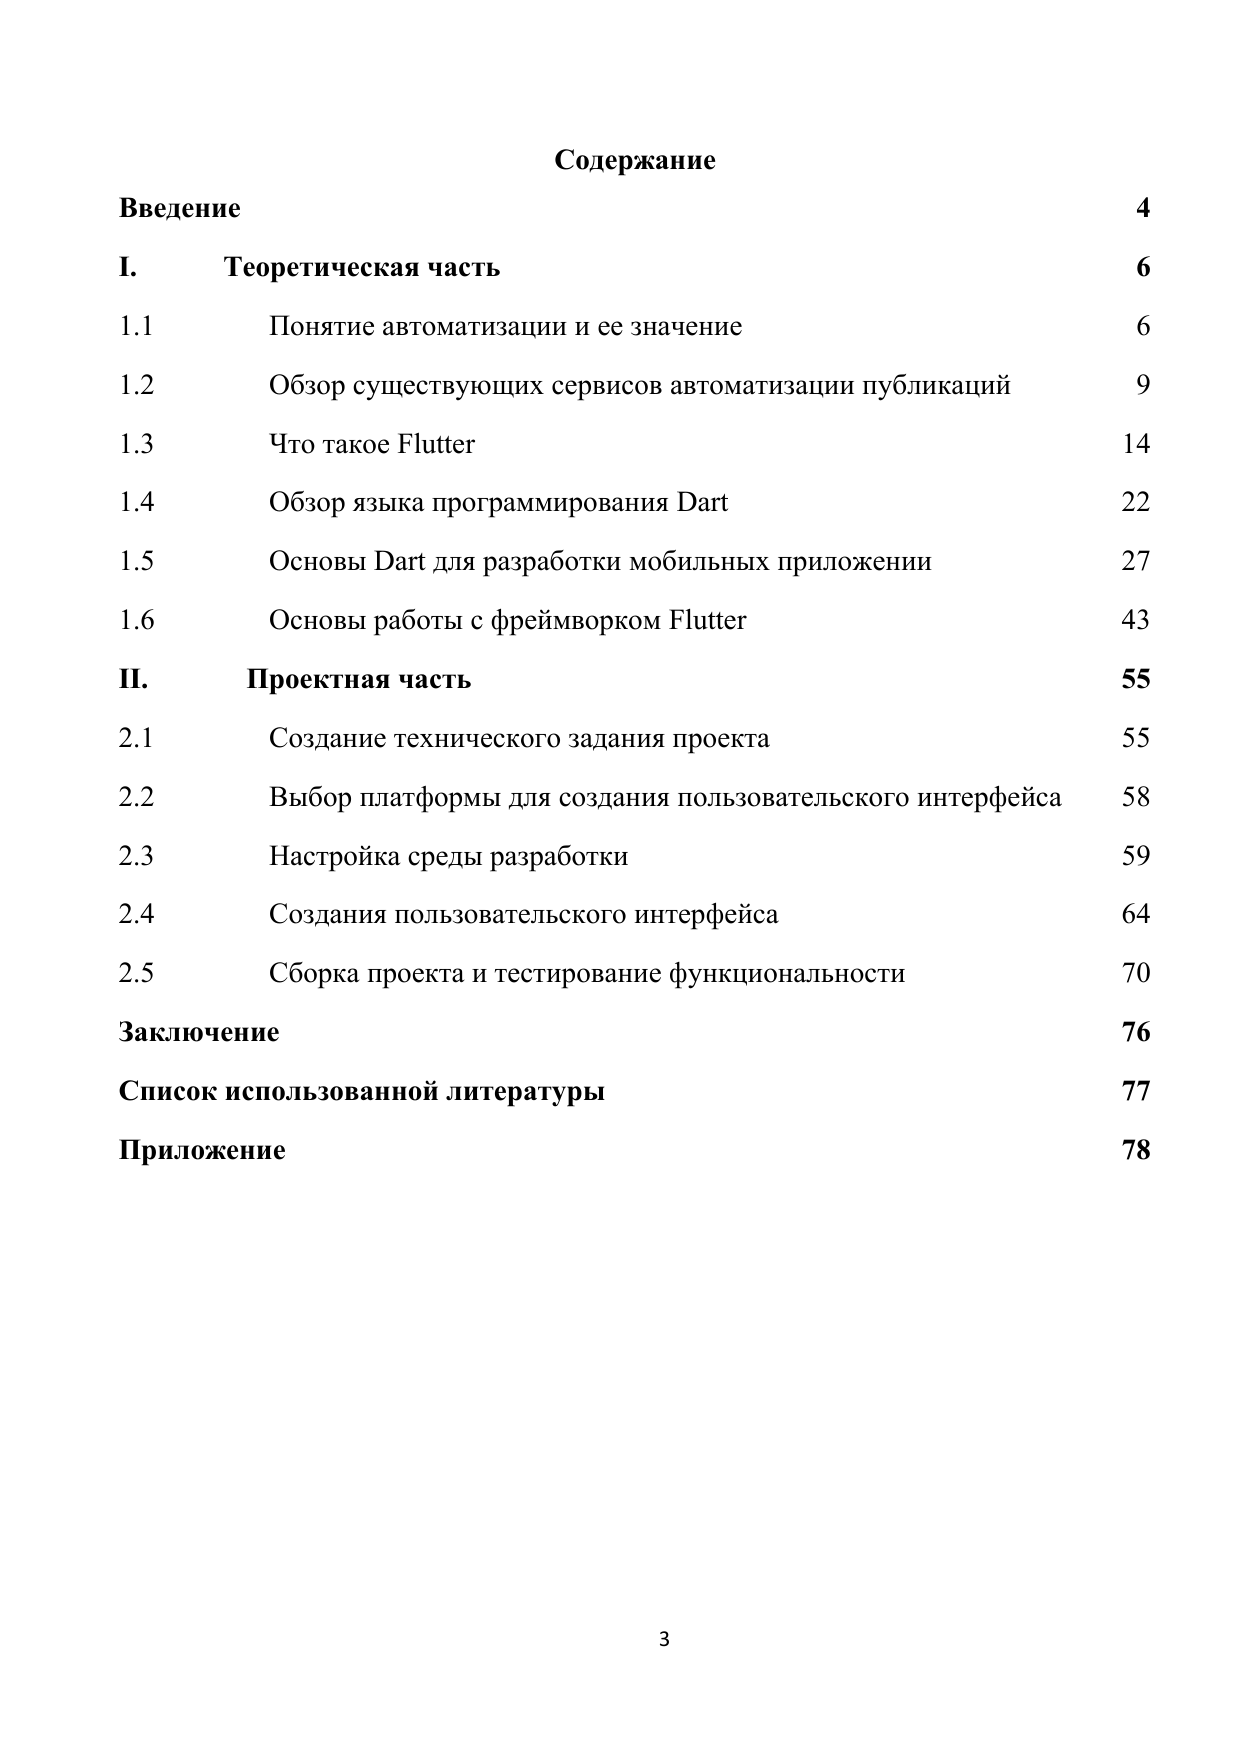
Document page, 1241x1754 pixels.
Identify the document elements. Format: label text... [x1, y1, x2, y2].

text Содержание [118, 143, 1152, 175]
